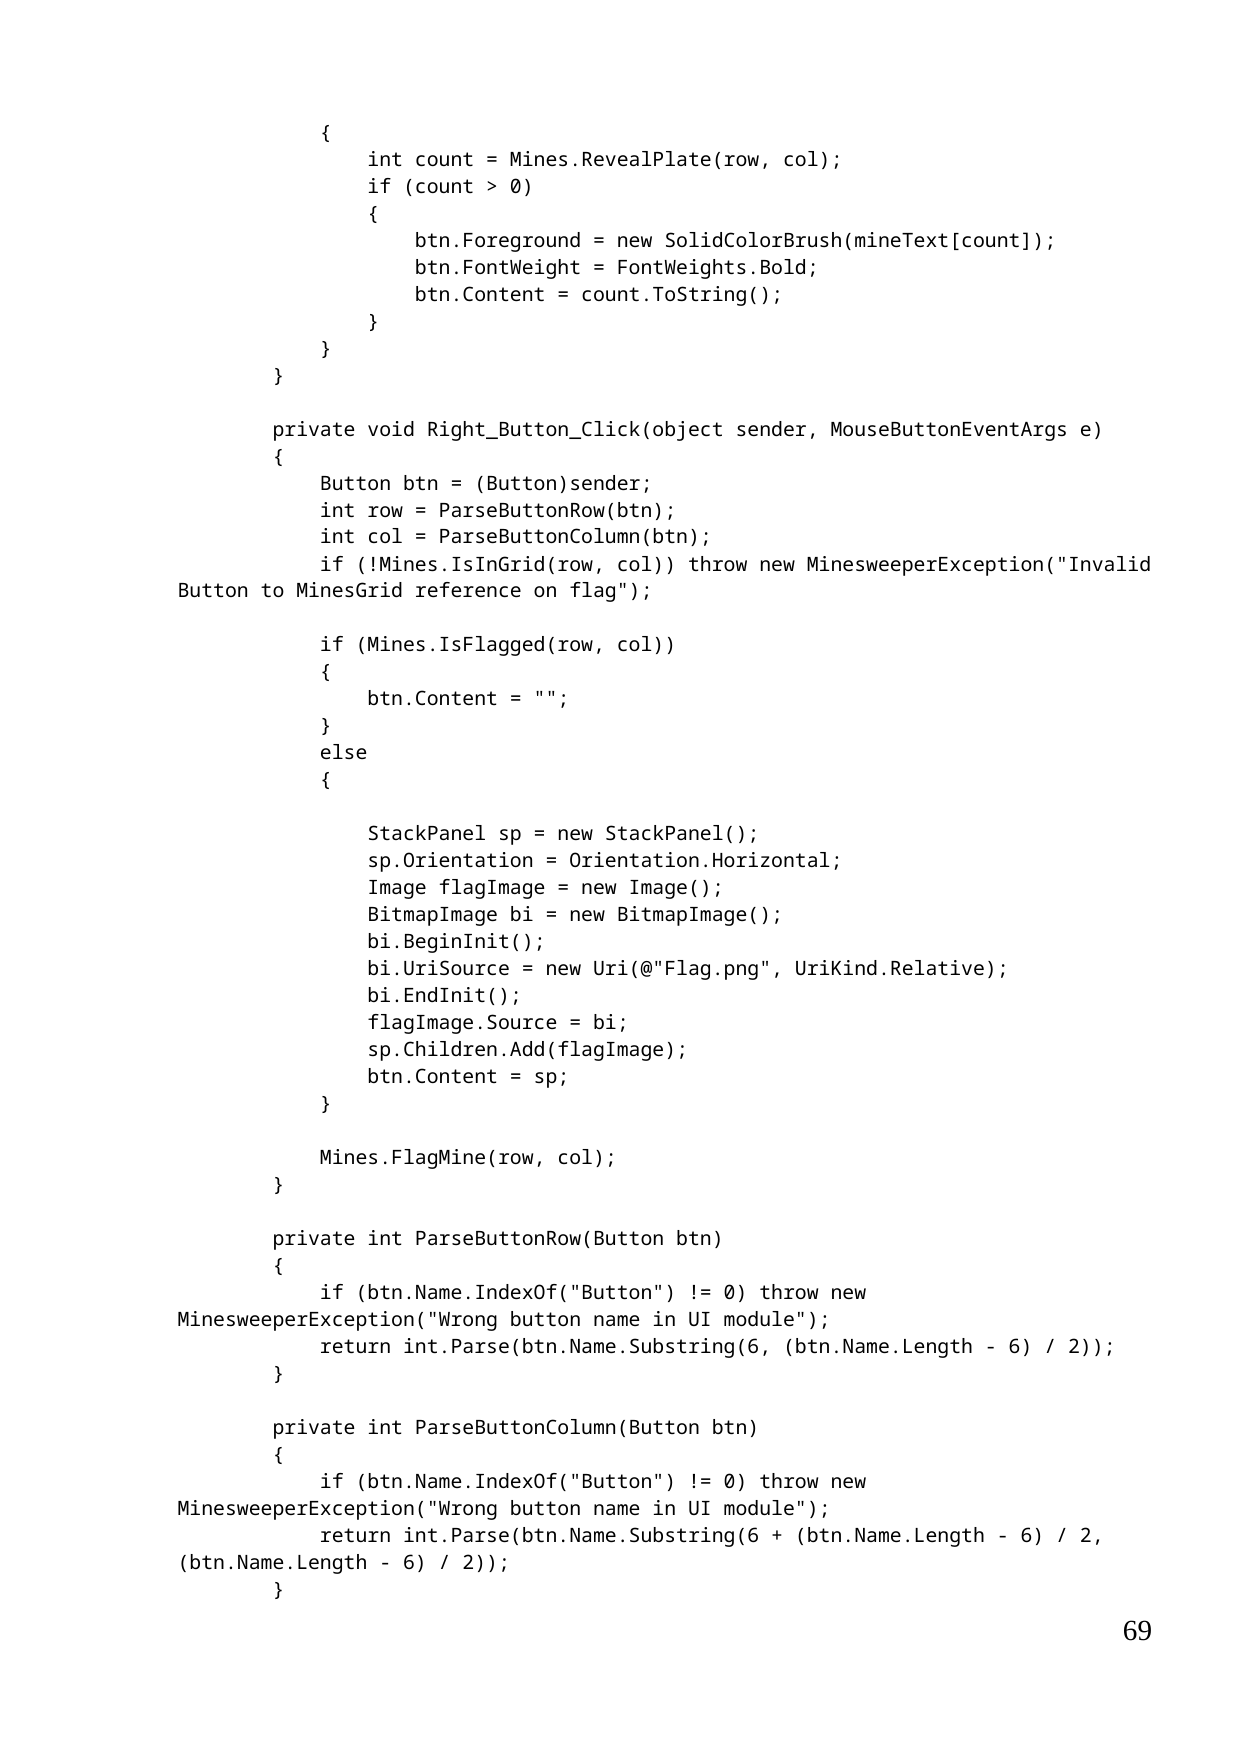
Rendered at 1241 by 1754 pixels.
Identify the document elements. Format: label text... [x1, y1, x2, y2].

text } [177, 1170, 1152, 1197]
text btn.FontWeight = FontWeights.Bold; [177, 253, 1152, 280]
text private int ParseButtonRow(Button btn) [177, 1224, 1152, 1251]
text if (Mines.IsFlagged(row, col)) [177, 631, 1152, 658]
text { [177, 442, 1152, 469]
text } [177, 1575, 1152, 1602]
text int count = Mines.RevealPlate(row, col); [177, 145, 1152, 172]
text sp.Orientation = Orientation.Horizontal; [177, 847, 1152, 873]
text if (!Mines.IsInGrid(row, col)) throw new MinesweeperException("Invalid Button to MinesGrid reference on flag"); [177, 550, 1152, 604]
text } [177, 334, 1152, 361]
text private int ParseButtonColumn(Button btn) [177, 1413, 1152, 1440]
text } [177, 712, 1152, 739]
text StackPanel sp = new StackPanel(); [177, 819, 1152, 847]
text if (btn.Name.IndexOf("Button") != 0) throw new MinesweeperException("Wrong button name in UI module"); [177, 1467, 1152, 1521]
text int col = ParseButtonColumn(btn); [177, 523, 1152, 550]
text } [177, 307, 1152, 334]
text } [177, 1359, 1152, 1386]
text { [177, 1440, 1152, 1467]
text { [177, 766, 1152, 793]
text Mines.FlagMine(row, col); [177, 1143, 1152, 1170]
text btn.Foreground = new SolidColorBrush(mineText[count]); [177, 226, 1152, 253]
text bi.EndInit(); [177, 981, 1152, 1008]
text bi.UriSource = new Uri(@"Flag.png", UriKind.Relative); [177, 954, 1152, 981]
text btn.Content = count.ToString(); [177, 280, 1152, 307]
text { [177, 658, 1152, 685]
text else [177, 739, 1152, 766]
text return int.Parse(btn.Name.Substring(6 + (btn.Name.Length - 6) / 2, (btn.Name.Length - 6) / 2)); [177, 1521, 1152, 1575]
text int row = ParseButtonRow(btn); [177, 496, 1152, 523]
text sp.Children.Add(flagImage); [177, 1035, 1152, 1062]
text } [177, 1089, 1152, 1116]
text } [177, 361, 1152, 388]
text { [177, 118, 1152, 145]
text btn.Content = ""; [177, 685, 1152, 712]
text { [177, 1251, 1152, 1278]
text private void Right_Button_Click(object sender, MouseButtonEventArgs e) [177, 415, 1152, 442]
text return int.Parse(btn.Name.Substring(6, (btn.Name.Length - 6) / 2)); [177, 1332, 1152, 1359]
text btn.Content = sp; [177, 1062, 1152, 1089]
text bi.BeginInit(); [177, 927, 1152, 954]
text { [177, 199, 1152, 226]
text if (btn.Name.IndexOf("Button") != 0) throw new MinesweeperException("Wrong button name in UI module"); [177, 1278, 1152, 1332]
text Image flagImage = new Image(); [177, 873, 1152, 901]
text Button btn = (Button)sender; [177, 469, 1152, 496]
text if (count > 0) [177, 172, 1152, 199]
text BitmapImage bi = new BitmapImage(); [177, 901, 1152, 927]
text flagImage.Source = bi; [177, 1008, 1152, 1035]
